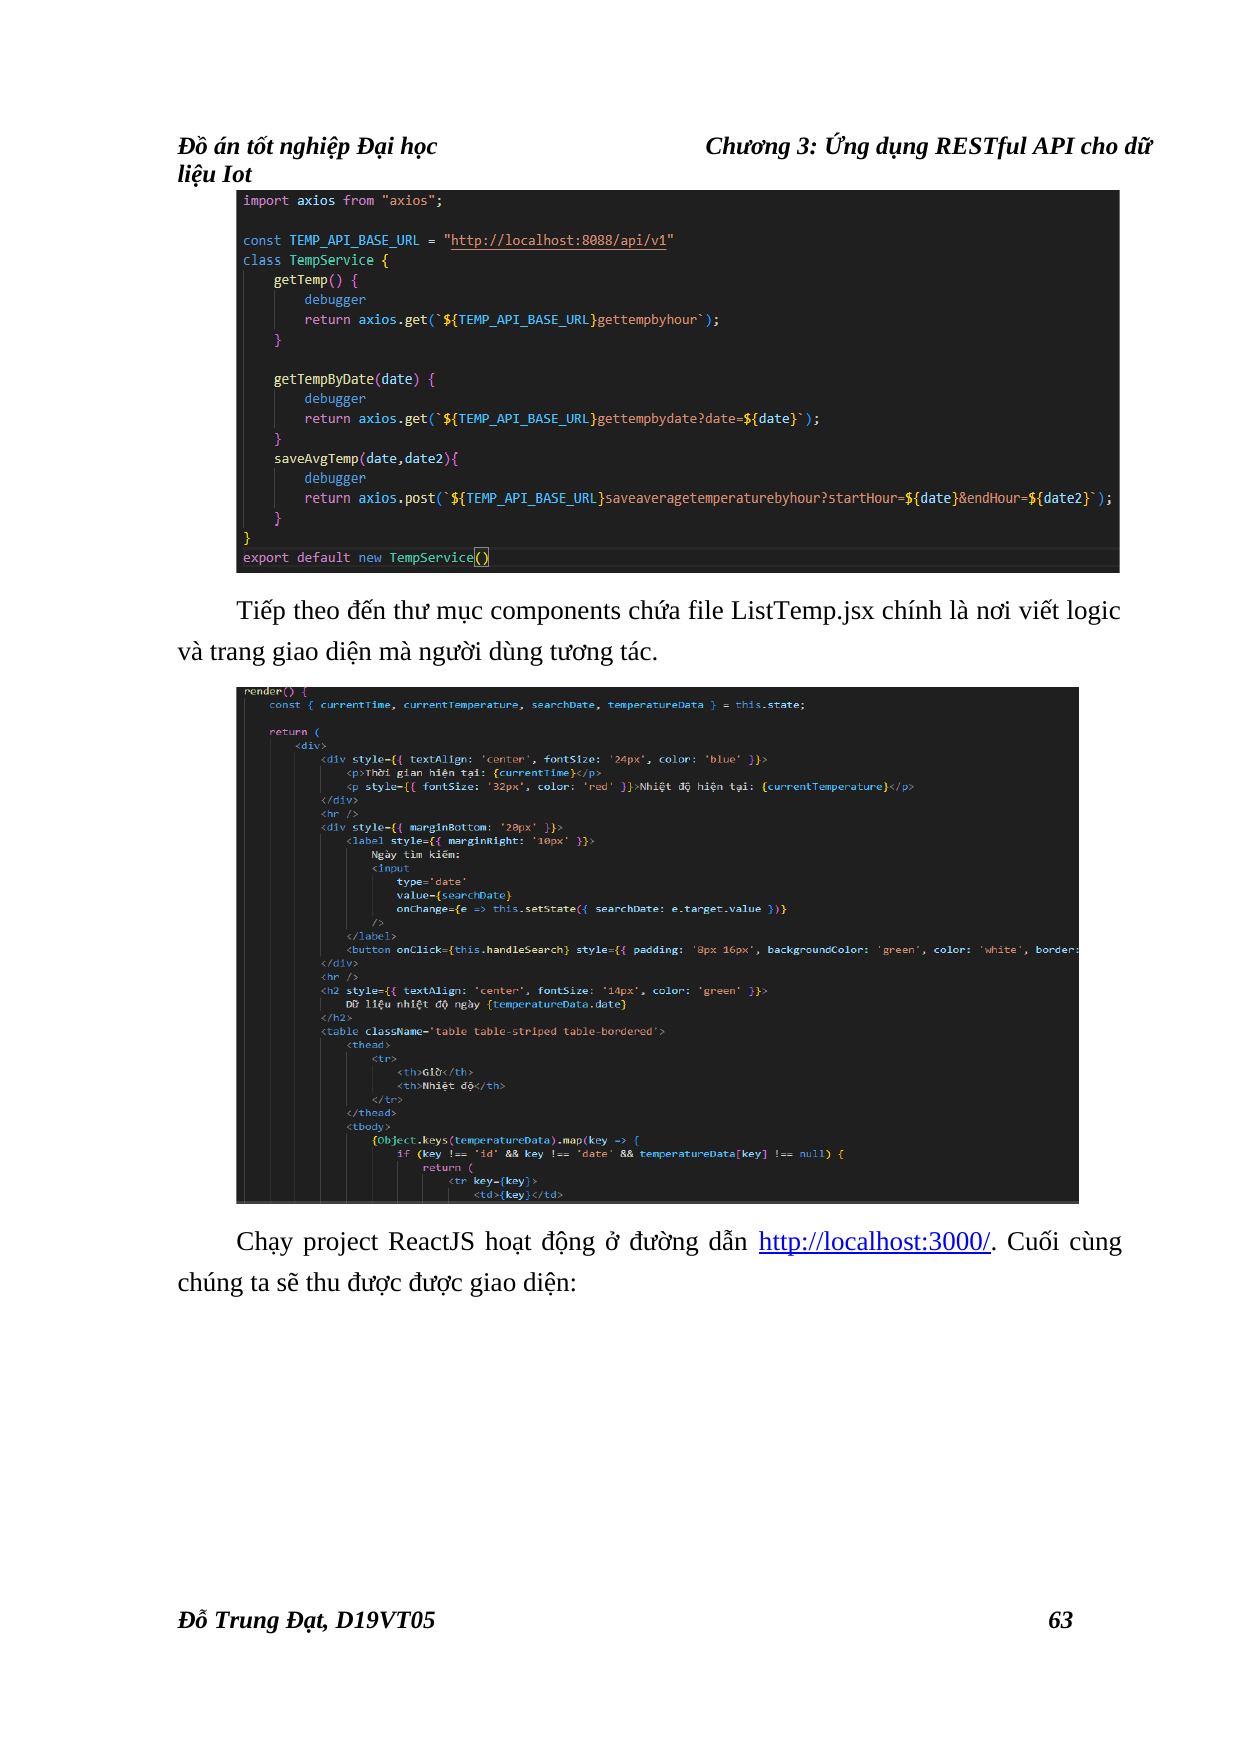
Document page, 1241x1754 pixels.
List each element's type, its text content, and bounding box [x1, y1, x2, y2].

text Tiếp theo đến thư mục components chứa file ListTemp.jsx chính là nơi viết logic và trang giao diện mà người dùng tương tác. [177, 594, 1122, 666]
picture [236, 190, 1120, 573]
picture [236, 687, 1079, 1204]
text Chạy project ReactJS hoạt động ở đường dẫn http://localhost:3000/. Cuối cùng chúng ta sẽ thu được được giao diện: [177, 1225, 1122, 1297]
